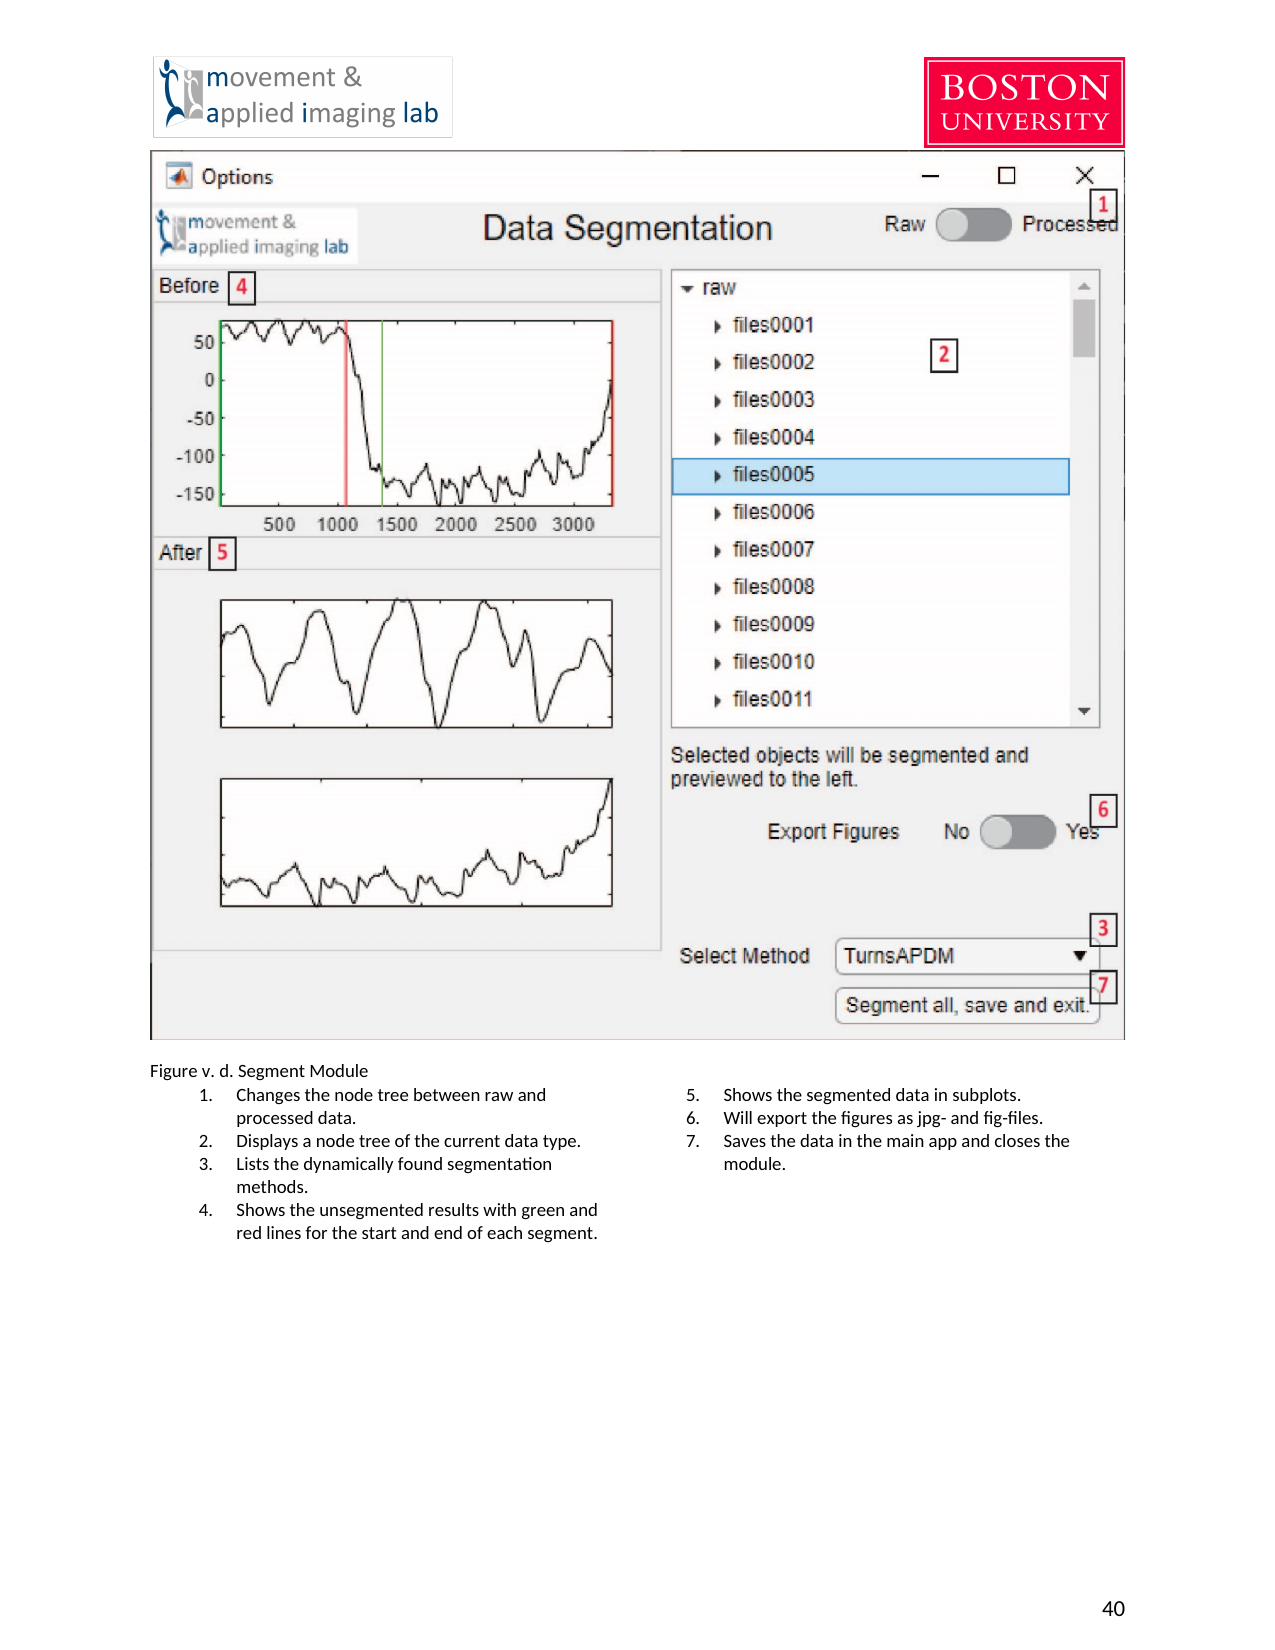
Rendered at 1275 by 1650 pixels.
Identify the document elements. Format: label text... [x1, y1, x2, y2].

text Figure v. d. Segment Module [150, 1059, 1125, 1082]
picture [153, 50, 462, 148]
table_header Shows the segmented data in subplots. Will export the figures as jpg- and fig-files. Saves the data in the main app and closes the module. [637, 1084, 1124, 1244]
picture [150, 150, 1125, 1040]
table_header Changes the node tree between raw and processed data. Displays a node tree of the current data type. Lists the dynamically found segmentation methods. Shows the unsegmented results with green and red lines for the start and end of each segment. [150, 1084, 637, 1244]
picture [924, 57, 1125, 148]
